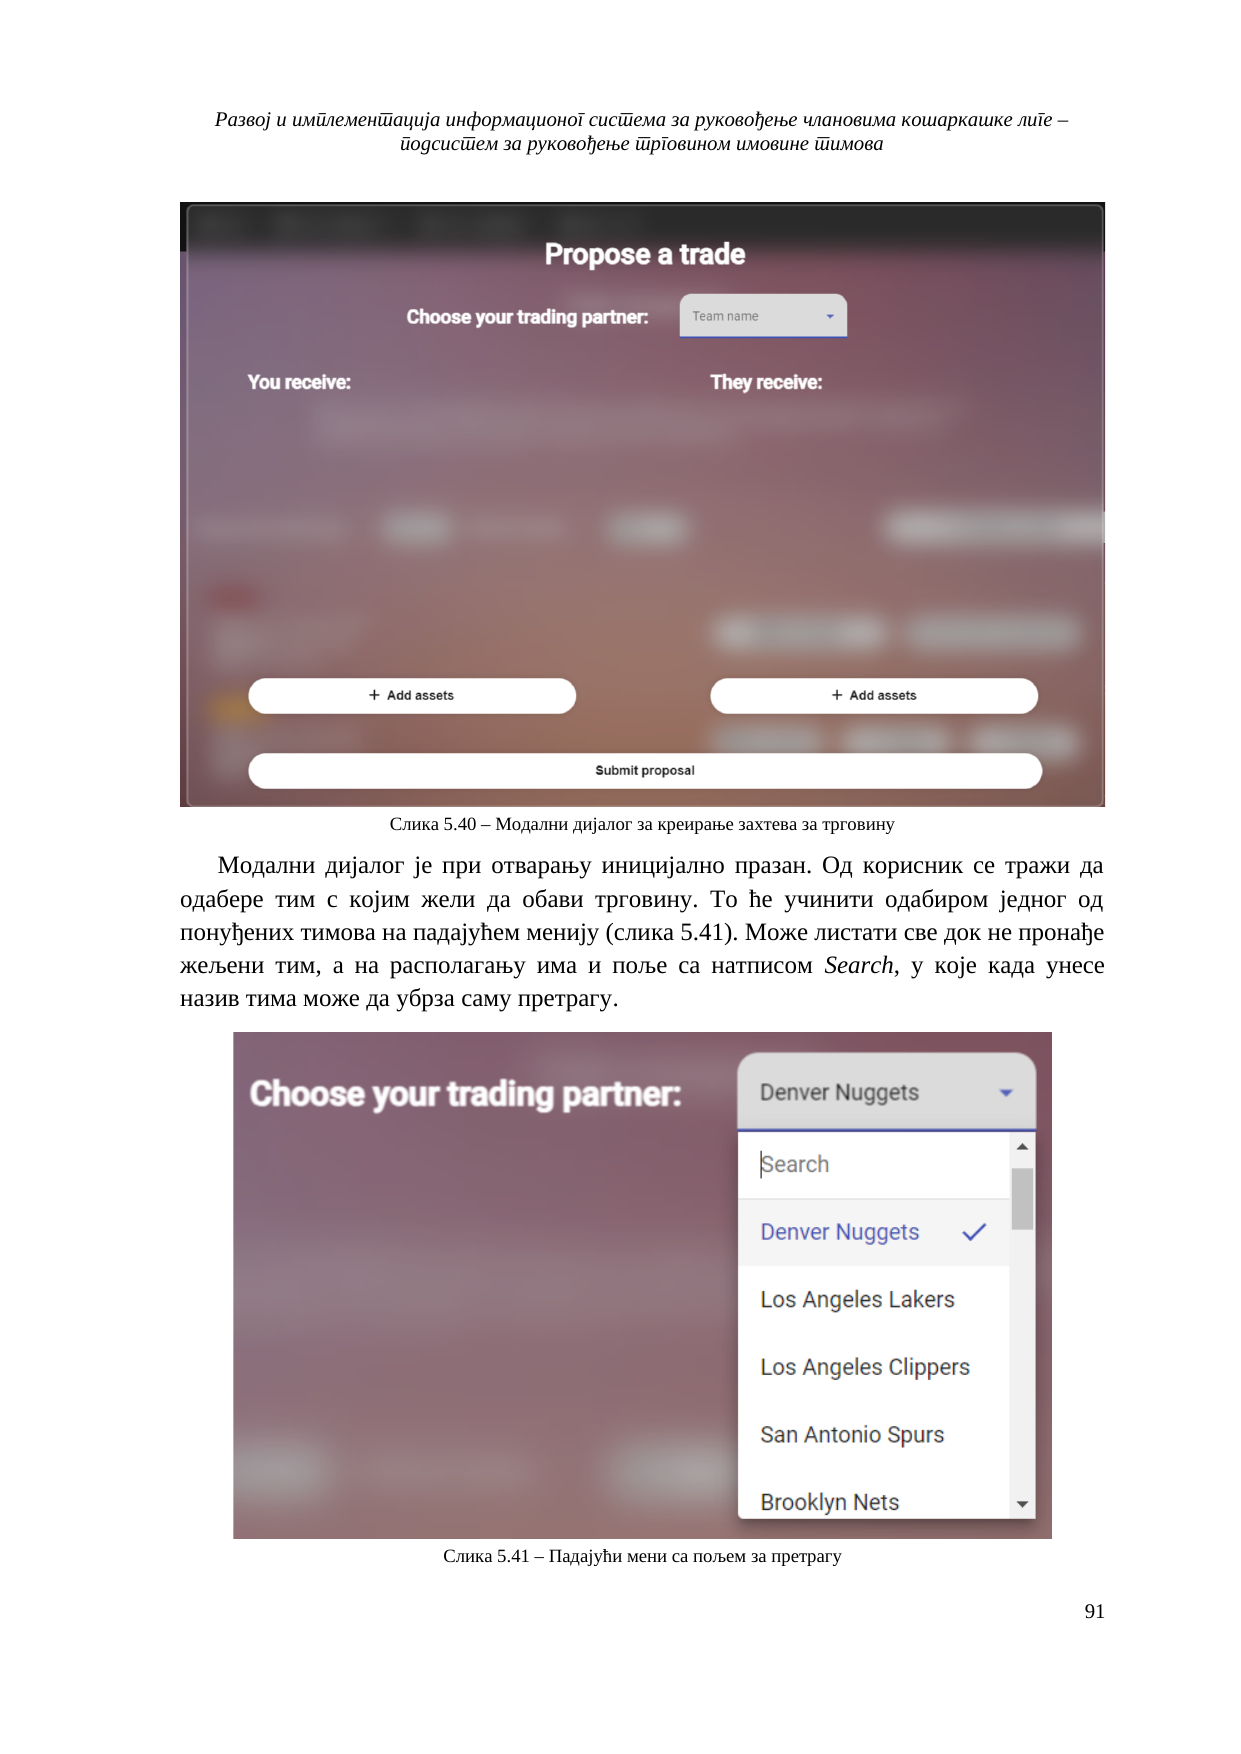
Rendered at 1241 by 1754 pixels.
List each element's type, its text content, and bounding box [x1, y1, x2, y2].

picture [180, 202, 1106, 807]
text Модални дијалог је при отварању иницијално празан. Од корисник се тражи да одабере тим с којим жели да обави трговину. То ће учинити одабиром једног од понуђених тимова на падајућем менију (слика 5.41). Може листати све док не пронађе жељени тим, а на располагању има и поље са натписом Search, у које када унесе назив тима може да убрза саму претрагу. [180, 851, 1105, 1011]
text Слика 5.41 – Падајући мени са пољем за претрагу [180, 1545, 1105, 1566]
picture [233, 1032, 1052, 1539]
text Слика 5.40 – Модални дијалог за креирање захтева за трговину [180, 812, 1105, 834]
